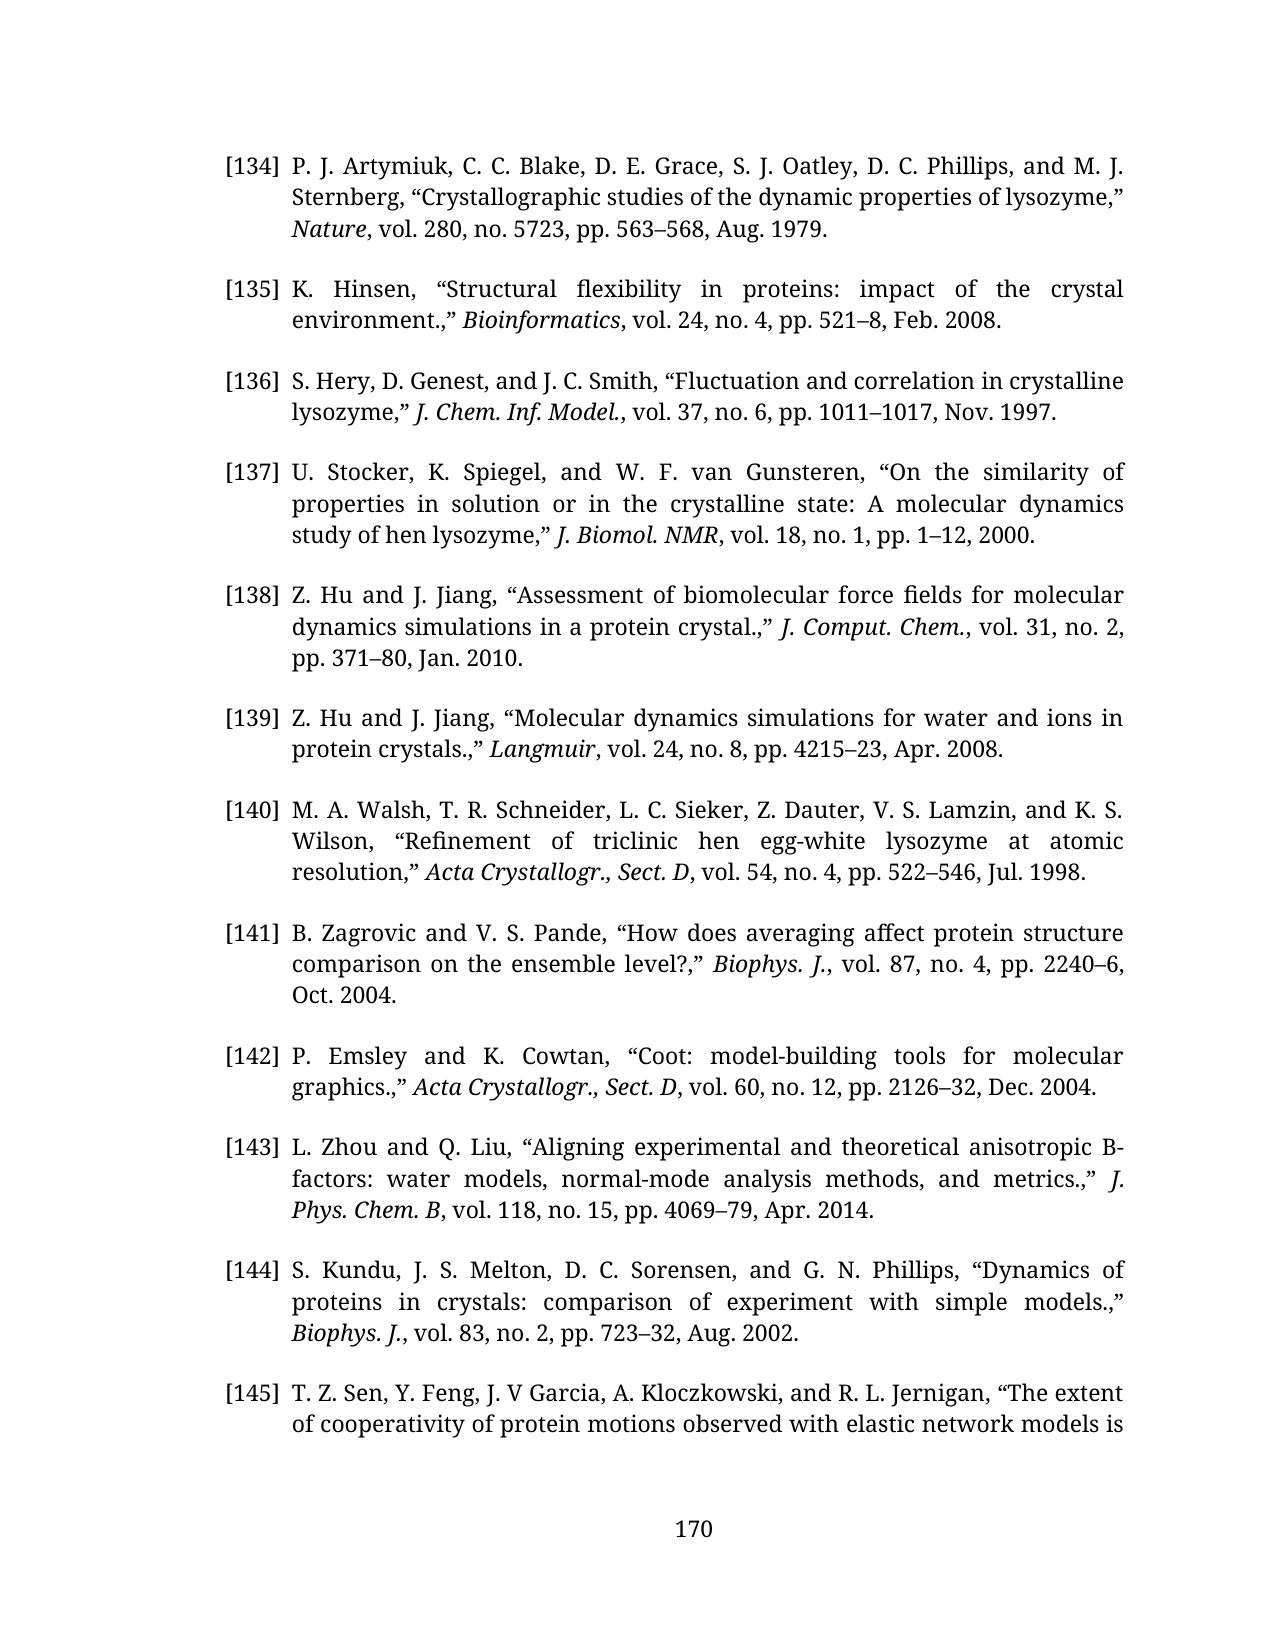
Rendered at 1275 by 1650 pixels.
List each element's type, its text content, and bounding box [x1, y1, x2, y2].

text [136] S. Hery, D. Genest, and J. C. Smith, “Fluctuation and correlation in crystalline lysozyme,” J. Chem. Inf. Model., vol. 37, no. 6, pp. 1011–1017, Nov. 1997. [225, 364, 1125, 427]
text [143] L. Zhou and Q. Liu, “Aligning experimental and theoretical anisotropic B-factors: water models, normal-mode analysis methods, and metrics.,” J. Phys. Chem. B, vol. 118, no. 15, pp. 4069–79, Apr. 2014. [225, 1131, 1125, 1225]
text [140] M. A. Walsh, T. R. Schneider, L. C. Sieker, Z. Dauter, V. S. Lamzin, and K. S. Wilson, “Refinement of triclinic hen egg-white lysozyme at atomic resolution,” Acta Crystallogr., Sect. D, vol. 54, no. 4, pp. 522–546, Jul. 1998. [225, 794, 1125, 887]
text [134] P. J. Artymiuk, C. C. Blake, D. E. Grace, S. J. Oatley, D. C. Phillips, and M. J. Sternberg, “Crystallographic studies of the dynamic properties of lysozyme,” Nature, vol. 280, no. 5723, pp. 563–568, Aug. 1979. [225, 150, 1125, 244]
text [225, 1377, 1125, 1439]
text [142] P. Emsley and K. Cowtan, “Coot: model-building tools for molecular graphics.,” Acta Crystallogr., Sect. D, vol. 60, no. 12, pp. 2126–32, Dec. 2004. [225, 1039, 1125, 1102]
text [141] B. Zagrovic and V. S. Pande, “How does averaging affect protein structure comparison on the ensemble level?,” Biophys. J., vol. 87, no. 4, pp. 2240–6, Oct. 2004. [225, 917, 1125, 1010]
text [137] U. Stocker, K. Spiegel, and W. F. van Gunsteren, “On the similarity of properties in solution or in the crystalline state: A molecular dynamics study of hen lysozyme,” J. Biomol. NMR, vol. 18, no. 1, pp. 1–12, 2000. [225, 456, 1125, 550]
text [139] Z. Hu and J. Jiang, “Molecular dynamics simulations for water and ions in protein crystals.,” Langmuir, vol. 24, no. 8, pp. 4215–23, Apr. 2008. [225, 702, 1125, 764]
text [138] Z. Hu and J. Jiang, “Assessment of biomolecular force fields for molecular dynamics simulations in a protein crystal.,” J. Comput. Chem., vol. 31, no. 2, pp. 371–80, Jan. 2010. [225, 579, 1125, 673]
text [135] K. Hinsen, “Structural flexibility in proteins: impact of the crystal environment.,” Bioinformatics, vol. 24, no. 4, pp. 521–8, Feb. 2008. [225, 273, 1125, 335]
text [144] S. Kundu, J. S. Melton, D. C. Sorensen, and G. N. Phillips, “Dynamics of proteins in crystals: comparison of experiment with simple models.,” Biophys. J., vol. 83, no. 2, pp. 723–32, Aug. 2002. [225, 1254, 1125, 1348]
